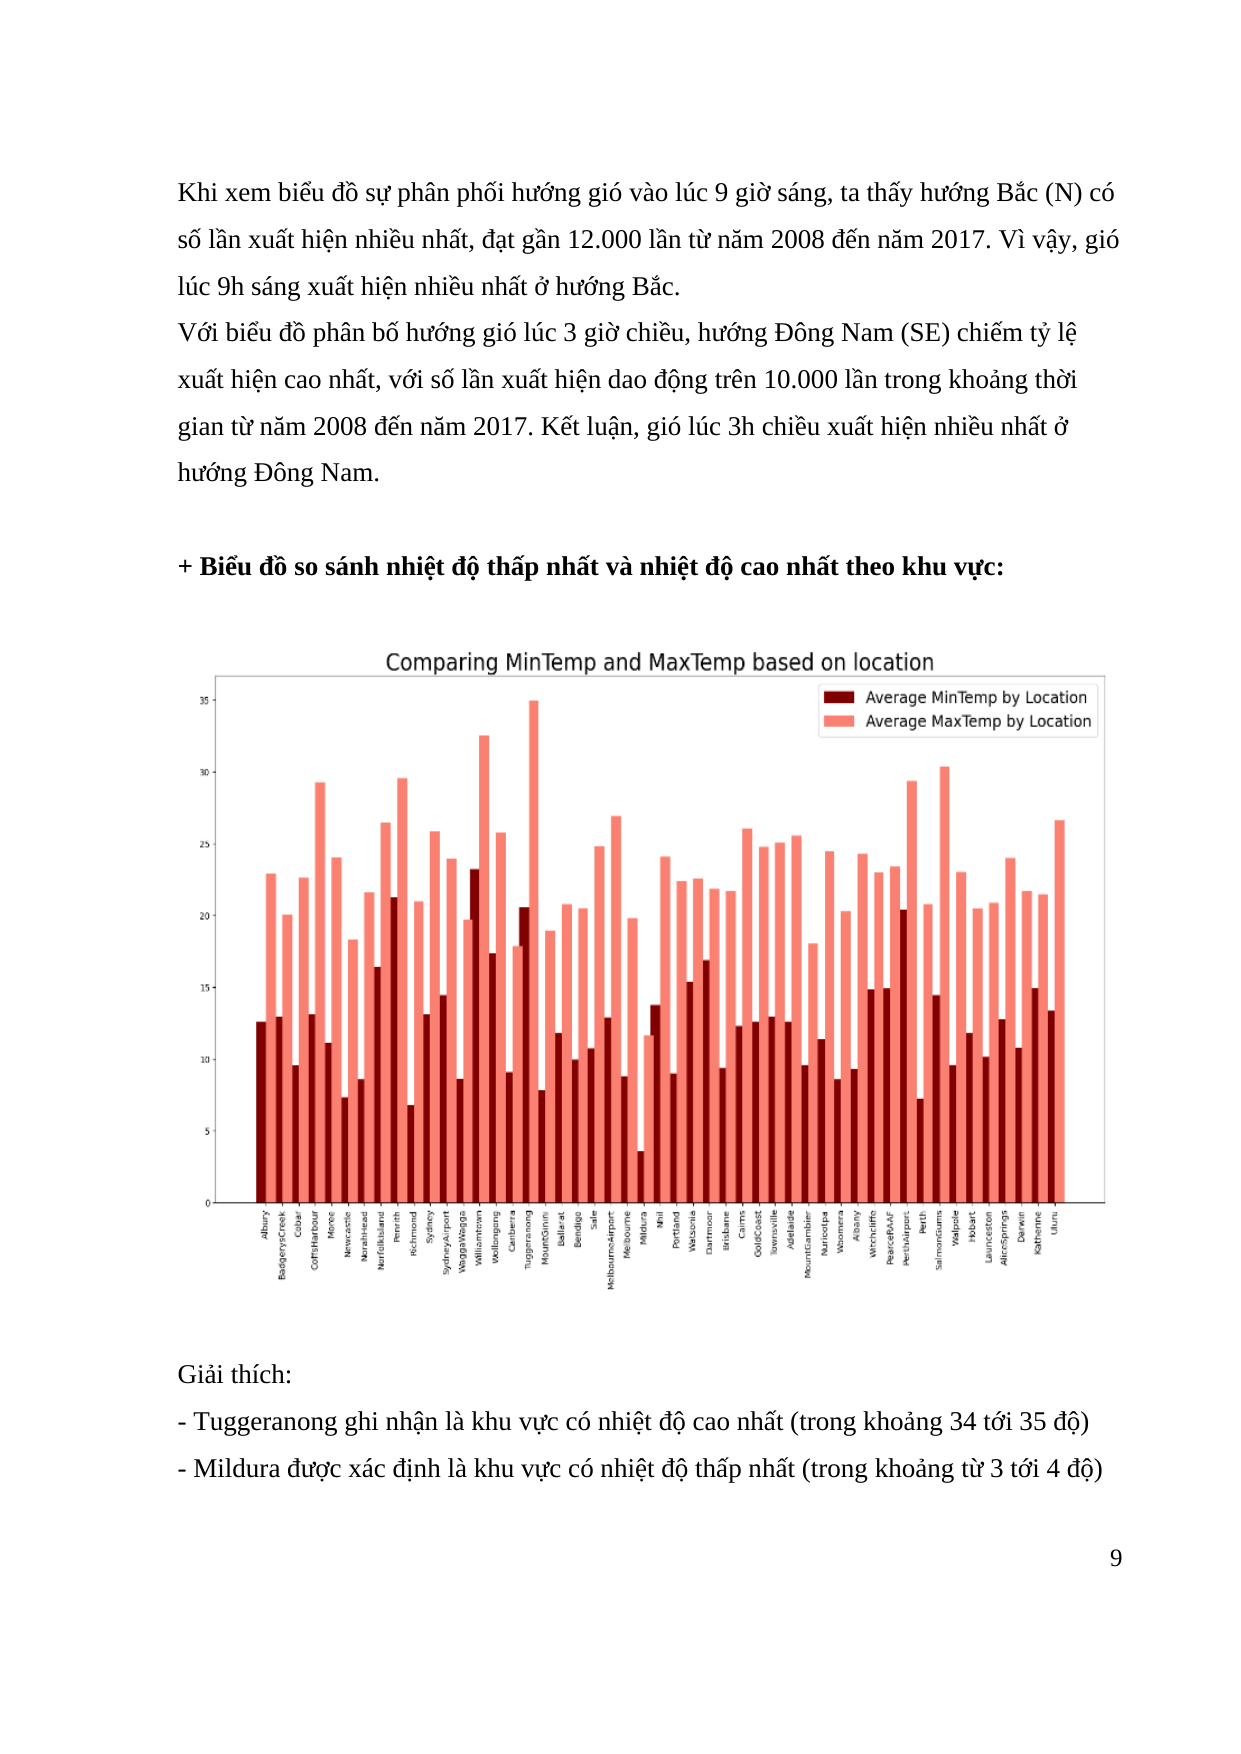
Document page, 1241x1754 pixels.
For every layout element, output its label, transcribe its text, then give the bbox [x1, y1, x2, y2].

text - Mildura được xác định là khu vực có nhiệt độ thấp nhất (trong khoảng từ 3 tới 4 độ) [177, 1452, 1122, 1483]
text Khi xem biểu đồ sự phân phối hướng gió vào lúc 9 giờ sáng, ta thấy hướng Bắc (N) có số lần xuất hiện nhiều nhất, đạt gần 12.000 lần từ năm 2008 đến năm 2017. Vì vậy, gió lúc 9h sáng xuất hiện nhiều nhất ở hướng Bắc. [177, 176, 1122, 301]
text + Biểu đồ so sánh nhiệt độ thấp nhất và nhiệt độ cao nhất theo khu vực: [177, 550, 1122, 581]
picture [179, 641, 1119, 1304]
text Giải thích: [177, 876, 1122, 1390]
text Với biểu đồ phân bố hướng gió lúc 3 giờ chiều, hướng Đông Nam (SE) chiếm tỷ lệ xuất hiện cao nhất, với số lần xuất hiện dao động trên 10.000 lần trong khoảng thời gian từ năm 2008 đến năm 2017. Kết luận, gió lúc 3h chiều xuất hiện nhiều nhất ở hướng Đông Nam. [177, 316, 1122, 487]
text - Tuggeranong ghi nhận là khu vực có nhiệt độ cao nhất (trong khoảng 34 tới 35 độ) [177, 1405, 1122, 1436]
